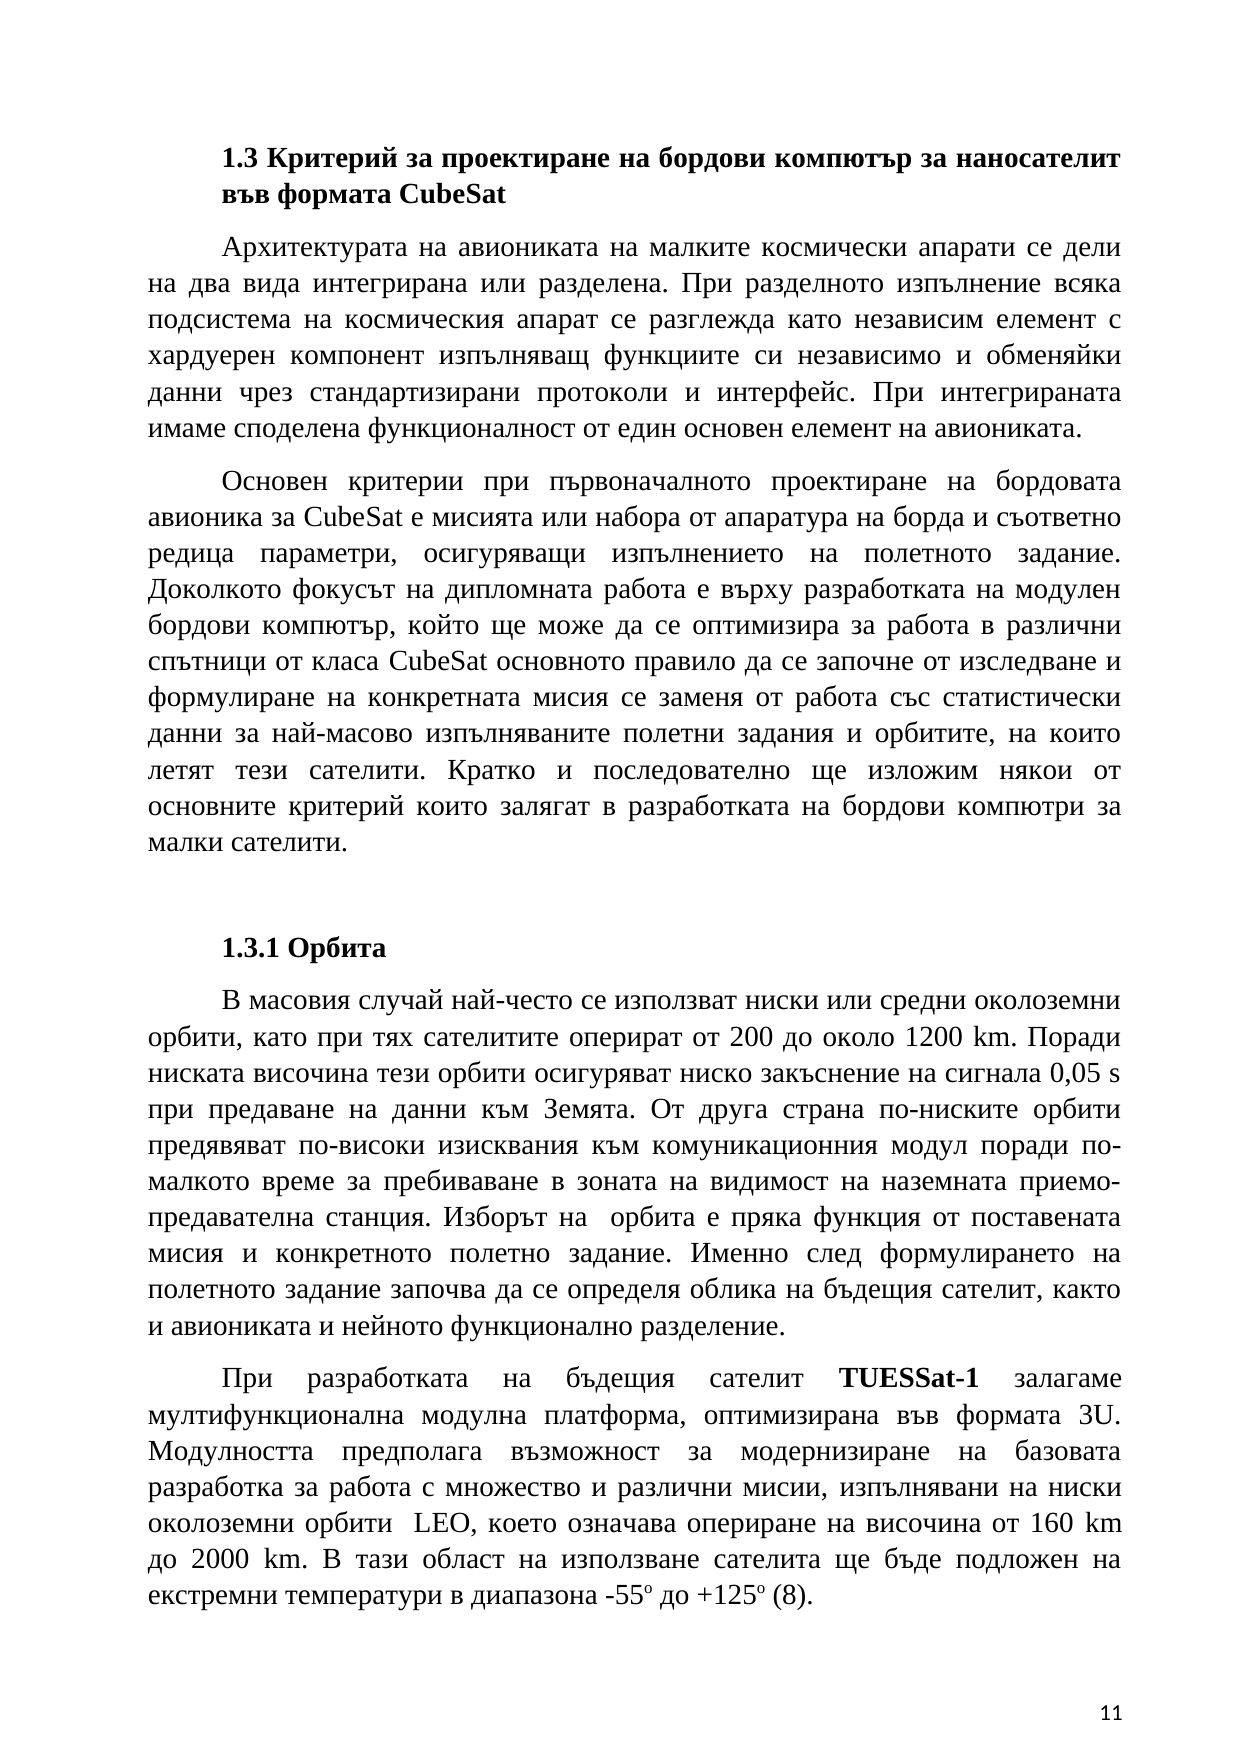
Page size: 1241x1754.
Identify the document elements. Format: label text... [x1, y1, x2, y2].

text Архитектурата на авиониката на малките космически апарати се дели на два вида интегрирана или разделена. При разделното изпълнение всяка подсистема на космическия апарат се разглежда като независим елемент с хардуерен компонент изпълняващ функциите си независимо и обменяйки данни чрез стандартизирани протоколи и интерфейс. При интегрираната имаме споделена функционалност от един основен елемент на авиониката. [148, 229, 1122, 443]
text При разработката на бъдещия сателит TUESSat-1 залагаме мултифункционална модулна платформа, оптимизирана във формата 3U. Модулността предполага възможност за модернизиране на базовата разработка за работа с множество и различни мисии, изпълнявани на ниски околоземни орбити LEO, което означава опериране на височина от 160 km до 2000 km. В тази област на използване сателита ще бъде подложен на екстремни температури в диапазона -55o до +125o (8). [148, 1361, 1122, 1611]
text 1.3 Критерий за проектиране на бордови компютър за наносателит във формата CubeSat [221, 140, 1122, 210]
text В масовия случай най-често се използват ниски или средни околоземни орбити, като при тях сателитите оперират от 200 до около 1200 km. Поради ниската височина тези орбити осигуряват ниско закъснение на сигнала 0,05 s при предаване на данни към Земята. От друга страна по-ниските орбити предявяват по-високи изисквания към комуникационния модул поради по-малкото време за пребиваване в зоната на видимост на наземната приемо-предавателна станция. Изборът на орбита е пряка функция от поставената мисия и конкретното полетно задание. Именно след формулирането на полетното задание започва да се определя облика на бъдещия сателит, както и авиониката и нейното функционално разделение. [148, 982, 1122, 1341]
text 1.3.1 Орбита [148, 930, 1122, 963]
text Основен критерии при първоначалното проектиране на бордовата авионика за CubeSat e мисията или набора от апаратура на борда и съответно редица параметри, осигуряващи изпълнението на полетното задание. Доколкото фокусът на дипломната работа е върху разработката на модулен бордови компютър, който ще може да се оптимизира за работа в различни спътници от класа CubeSat основното правило да се започне от изследване и формулиране на конкретната мисия се заменя от работа със статистически данни за най-масово изпълняваните полетни задания и орбитите, на които летят тези сателити. Кратко и последователно ще изложим някои от основните критерий които залягат в разработката на бордови компютри за малки сателити. [148, 463, 1122, 858]
